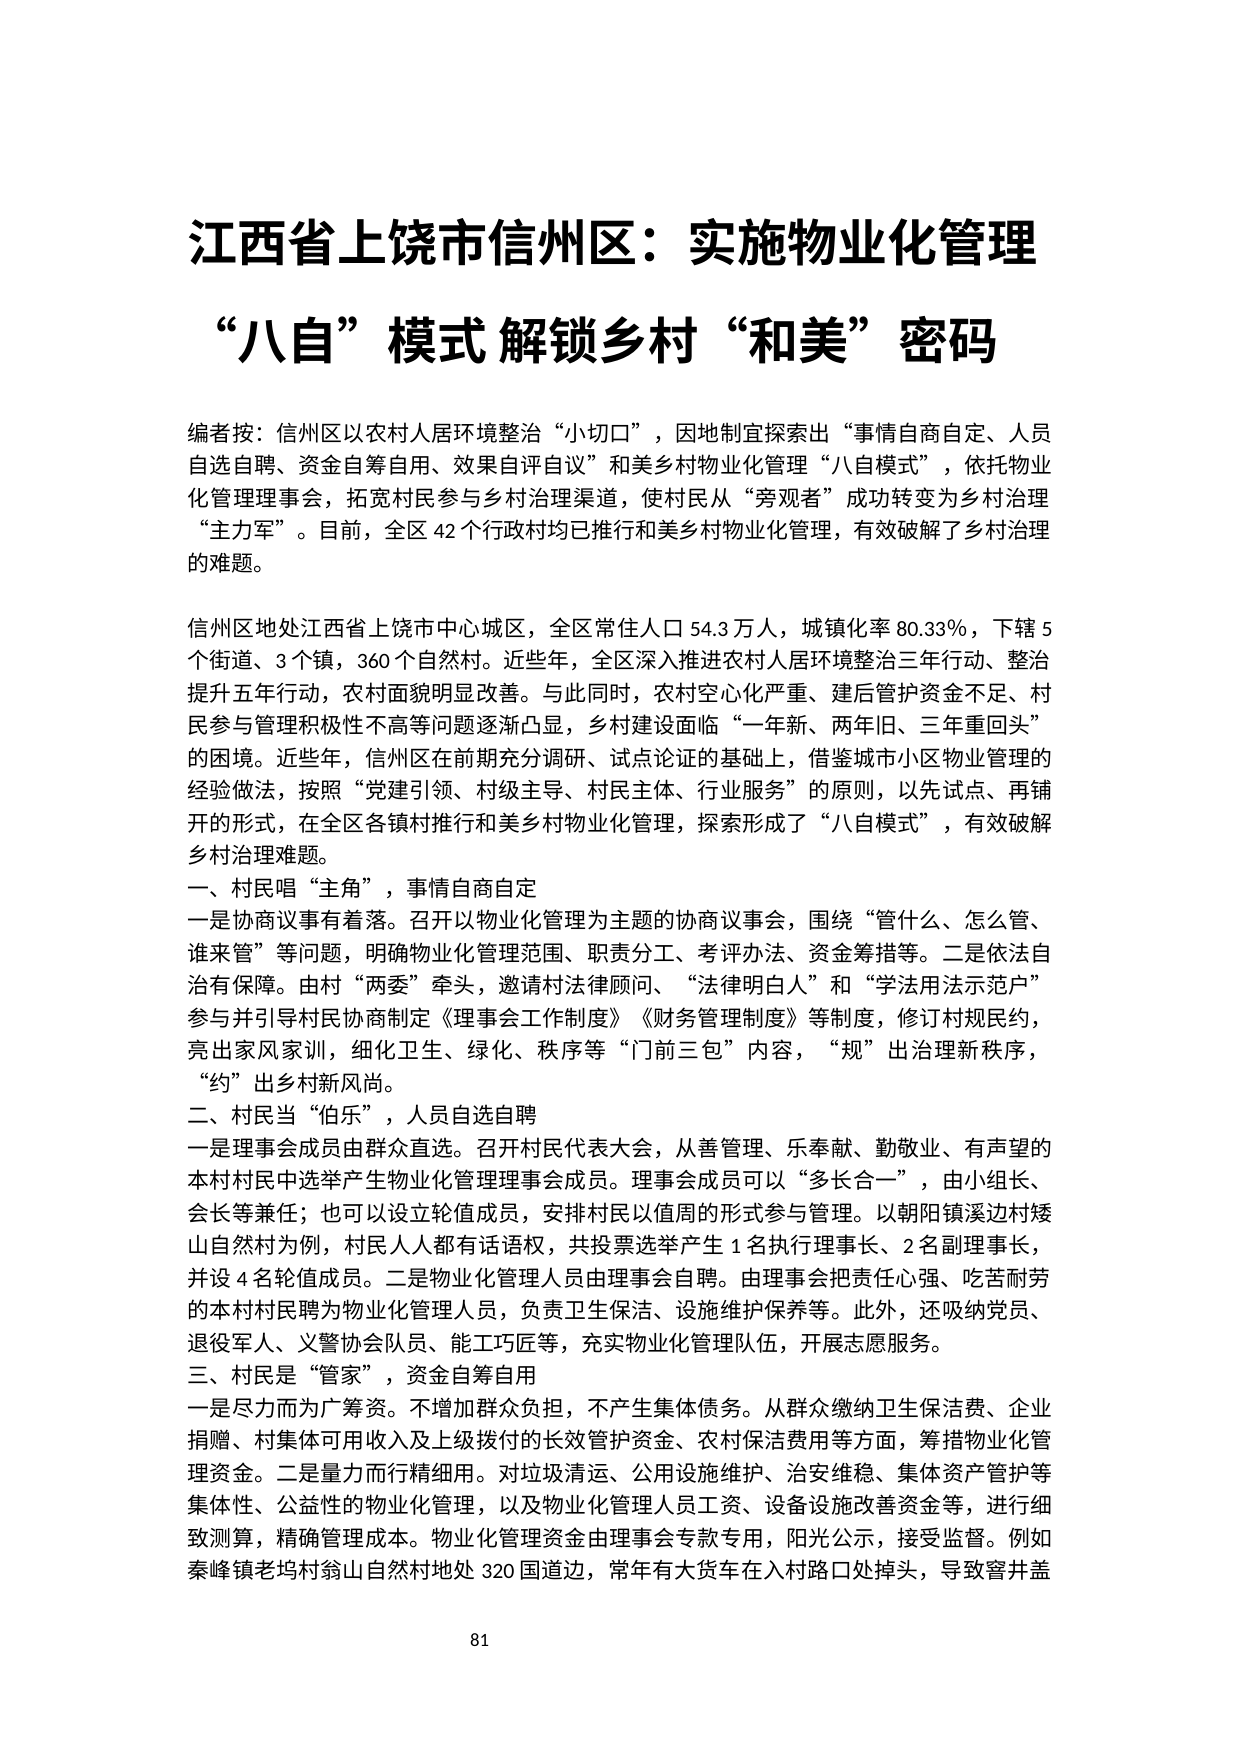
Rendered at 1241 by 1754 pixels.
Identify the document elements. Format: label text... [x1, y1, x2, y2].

text 一是协商议事有着落。召开以物业化管理为主题的协商议事会，围绕“管什么、怎么管、谁来管”等问题，明确物业化管理范围、职责分工、考评办法、资金筹措等。二是依法自治有保障。由村“两委”牵头，邀请村法律顾问、“法律明白人”和“学法用法示范户”参与并引导村民协商制定《理事会工作制度》《财务管理制度》等制度，修订村规民约，亮出家风家训，细化卫生、绿化、秩序等“门前三包”内容，“规”出治理新秩序，“约”出乡村新风尚。 [187, 903, 1053, 1098]
text 信州区地处江西省上饶市中心城区，全区常住人口54.3万人，城镇化率80.33％，下辖5个街道、3个镇，360个自然村。近些年，全区深入推进农村人居环境整治三年行动、整治提升五年行动，农村面貌明显改善。与此同时，农村空心化严重、建后管护资金不足、村民参与管理积极性不高等问题逐渐凸显，乡村建设面临“一年新、两年旧、三年重回头”的困境。近些年，信州区在前期充分调研、试点论证的基础上，借鉴城市小区物业管理的经验做法，按照“党建引领、村级主导、村民主体、行业服务”的原则，以先试点、再铺开的形式，在全区各镇村推行和美乡村物业化管理，探索形成了“八自模式”，有效破解乡村治理难题。 [187, 610, 1053, 870]
subtitle 江西省上饶市信州区：实施物业化管理“八自”模式 解锁乡村“和美”密码 [187, 191, 1053, 386]
text 三、村民是“管家”，资金自筹自用 [187, 1358, 1053, 1390]
text 二、村民当“伯乐”，人员自选自聘 [187, 1098, 1053, 1130]
text 编者按：信州区以农村人居环境整治“小切口”，因地制宜探索出“事情自商自定、人员自选自聘、资金自筹自用、效果自评自议”和美乡村物业化管理“八自模式”，依托物业化管理理事会，拓宽村民参与乡村治理渠道，使村民从“旁观者”成功转变为乡村治理“主力军”。目前，全区42个行政村均已推行和美乡村物业化管理，有效破解了乡村治理的难题。 [187, 415, 1053, 578]
text 一是理事会成员由群众直选。召开村民代表大会，从善管理、乐奉献、勤敬业、有声望的本村村民中选举产生物业化管理理事会成员。理事会成员可以“多长合一”，由小组长、会长等兼任；也可以设立轮值成员，安排村民以值周的形式参与管理。以朝阳镇溪边村矮山自然村为例，村民人人都有话语权，共投票选举产生1名执行理事长、2名副理事长，并设4名轮值成员。二是物业化管理人员由理事会自聘。由理事会把责任心强、吃苦耐劳的本村村民聘为物业化管理人员，负责卫生保洁、设施维护保养等。此外，还吸纳党员、退役军人、义警协会队员、能工巧匠等，充实物业化管理队伍，开展志愿服务。 [187, 1130, 1053, 1358]
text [187, 1390, 1053, 1585]
text 一、村民唱“主角”，事情自商自定 [187, 870, 1053, 903]
